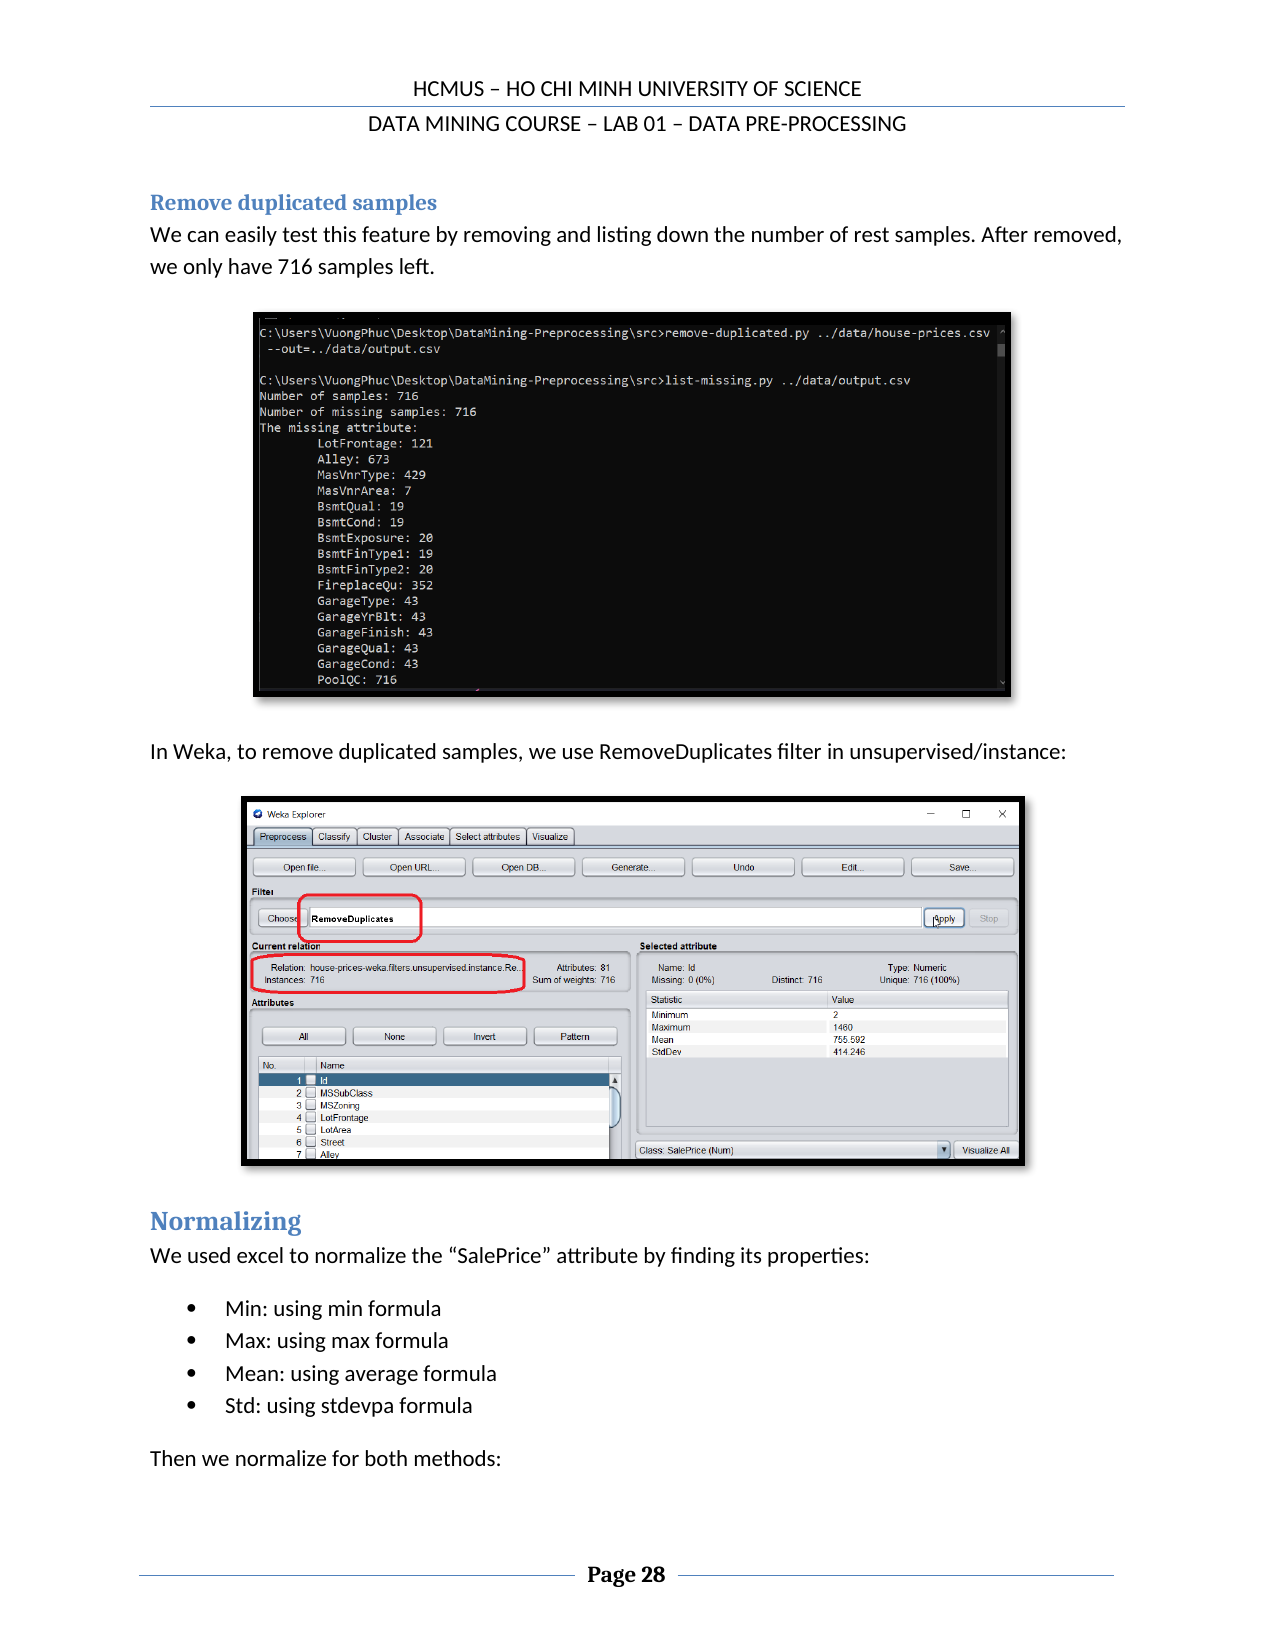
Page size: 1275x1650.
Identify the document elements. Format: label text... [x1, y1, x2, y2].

list Mean: using average formula [187, 1359, 1125, 1387]
list Min: using min formula [187, 1294, 1125, 1322]
picture [247, 802, 1019, 1159]
list Max: using max formula [187, 1327, 1125, 1354]
subtitle Remove duplicated samples [150, 190, 1125, 216]
text We can easily test this feature by removing and listing down the number of rest samples. After removed, we only have 716 samples left. [150, 220, 1125, 281]
subtitle Normalizing [150, 1206, 1125, 1237]
text We used excel to normalize the “SalePrice” attribute by finding its properties: [150, 1241, 1125, 1269]
list Std: using stdevpa formula [187, 1391, 1125, 1419]
text In Weka, to remove duplicated samples, we use RemoveDuplicates filter in unsupervised/instance: [150, 737, 1125, 765]
text Then we normalize for both methods: [150, 1444, 1125, 1472]
picture [259, 318, 1005, 691]
